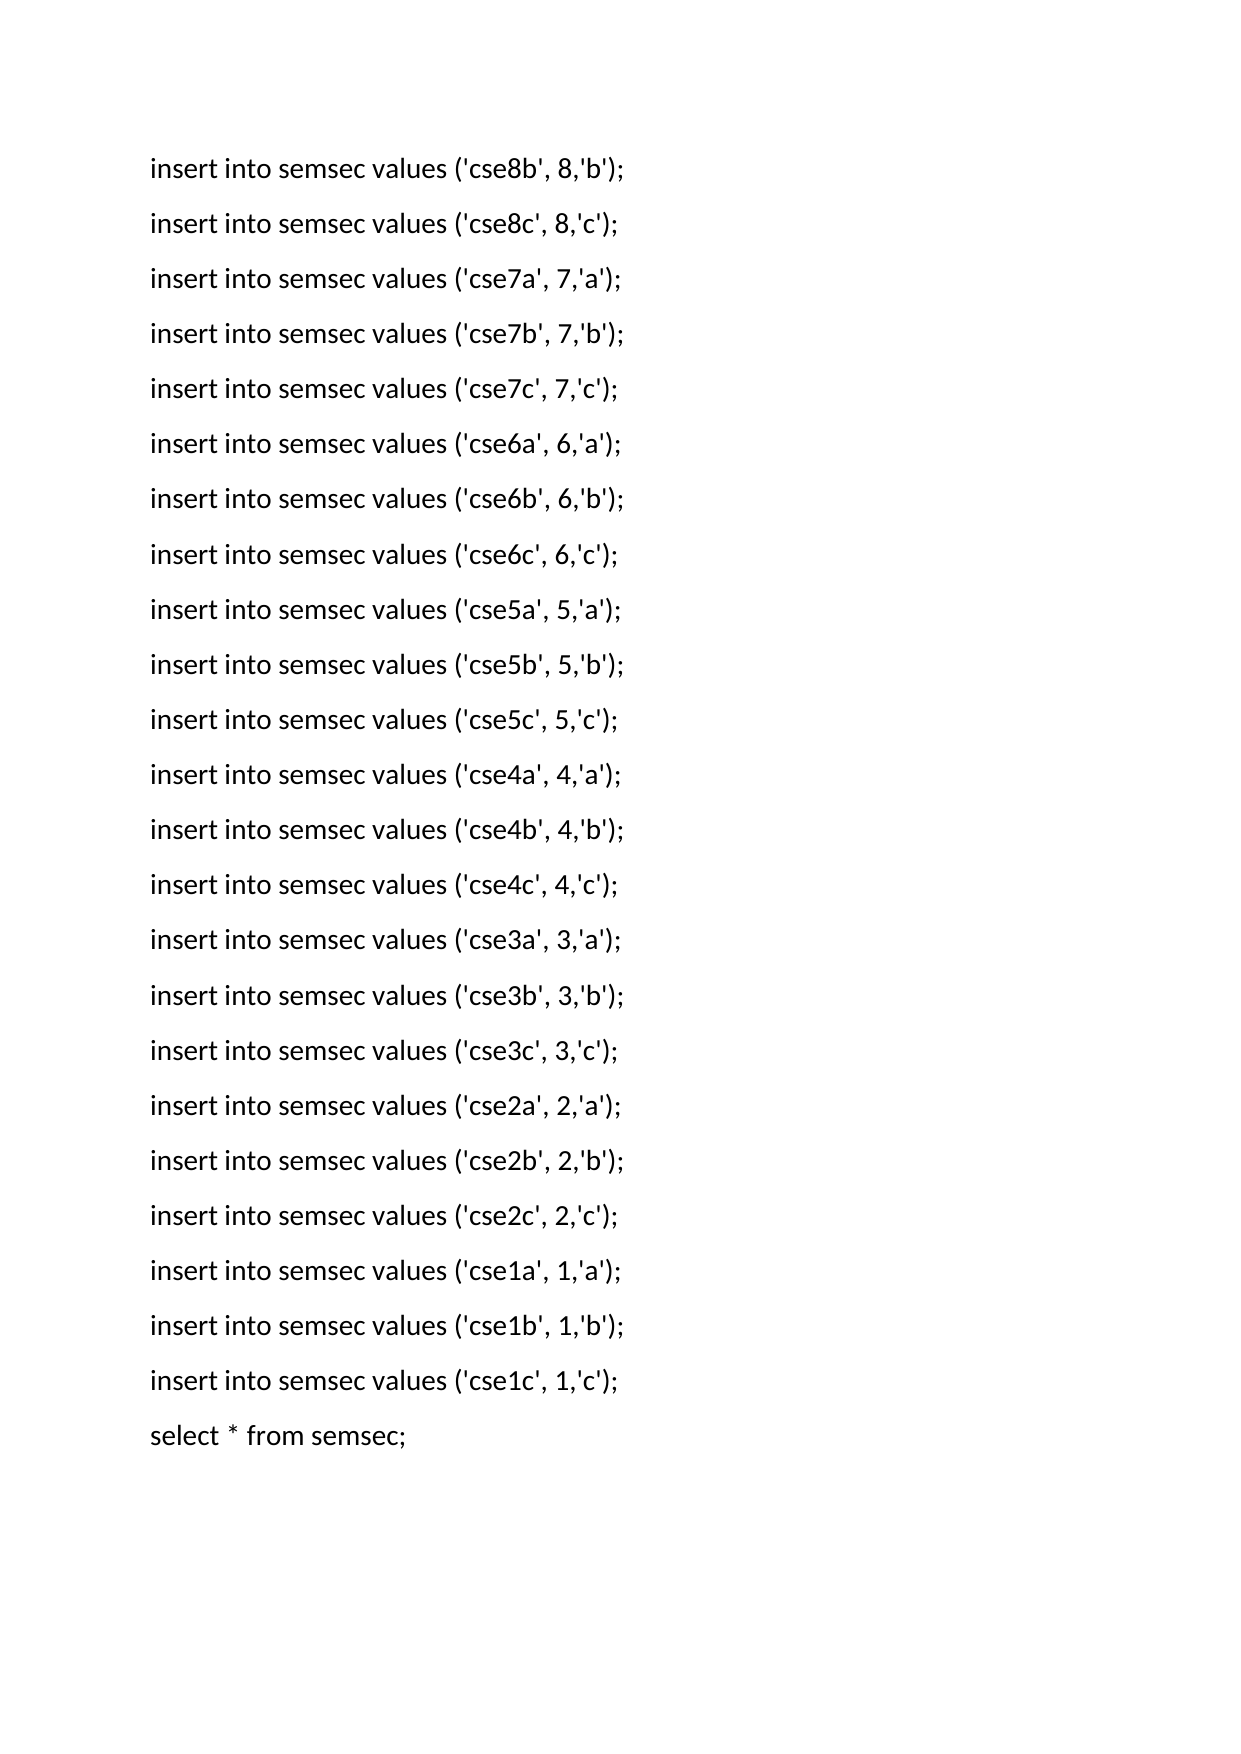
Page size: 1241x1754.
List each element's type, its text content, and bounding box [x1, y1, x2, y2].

text insert into semsec values ('cse7a', 7,'a'); [150, 260, 1090, 296]
text insert into semsec values ('cse2b', 2,'b'); [150, 1142, 1090, 1177]
text insert into semsec values ('cse2c', 2,'c'); [150, 1197, 1090, 1233]
text insert into semsec values ('cse5b', 5,'b'); [150, 646, 1090, 682]
text insert into semsec values ('cse1a', 1,'a'); [150, 1252, 1090, 1288]
text insert into semsec values ('cse6a', 6,'a'); [150, 426, 1090, 461]
text insert into semsec values ('cse4c', 4,'c'); [150, 866, 1090, 902]
text insert into semsec values ('cse5a', 5,'a'); [150, 591, 1090, 626]
text insert into semsec values ('cse8c', 8,'c'); [150, 205, 1090, 241]
text insert into semsec values ('cse4a', 4,'a'); [150, 756, 1090, 792]
text insert into semsec values ('cse7c', 7,'c'); [150, 370, 1090, 406]
text insert into semsec values ('cse1b', 1,'b'); [150, 1307, 1090, 1343]
text insert into semsec values ('cse4b', 4,'b'); [150, 811, 1090, 847]
text insert into semsec values ('cse5c', 5,'c'); [150, 701, 1090, 737]
text insert into semsec values ('cse3b', 3,'b'); [150, 977, 1090, 1012]
text insert into semsec values ('cse8b', 8,'b'); [150, 150, 1090, 186]
text insert into semsec values ('cse6c', 6,'c'); [150, 536, 1090, 571]
text insert into semsec values ('cse7b', 7,'b'); [150, 315, 1090, 351]
text insert into semsec values ('cse1c', 1,'c'); [150, 1362, 1090, 1398]
text insert into semsec values ('cse3a', 3,'a'); [150, 921, 1090, 957]
text insert into semsec values ('cse2a', 2,'a'); [150, 1087, 1090, 1122]
text select * from semsec; [150, 1417, 1090, 1453]
text insert into semsec values ('cse3c', 3,'c'); [150, 1032, 1090, 1067]
text insert into semsec values ('cse6b', 6,'b'); [150, 481, 1090, 516]
